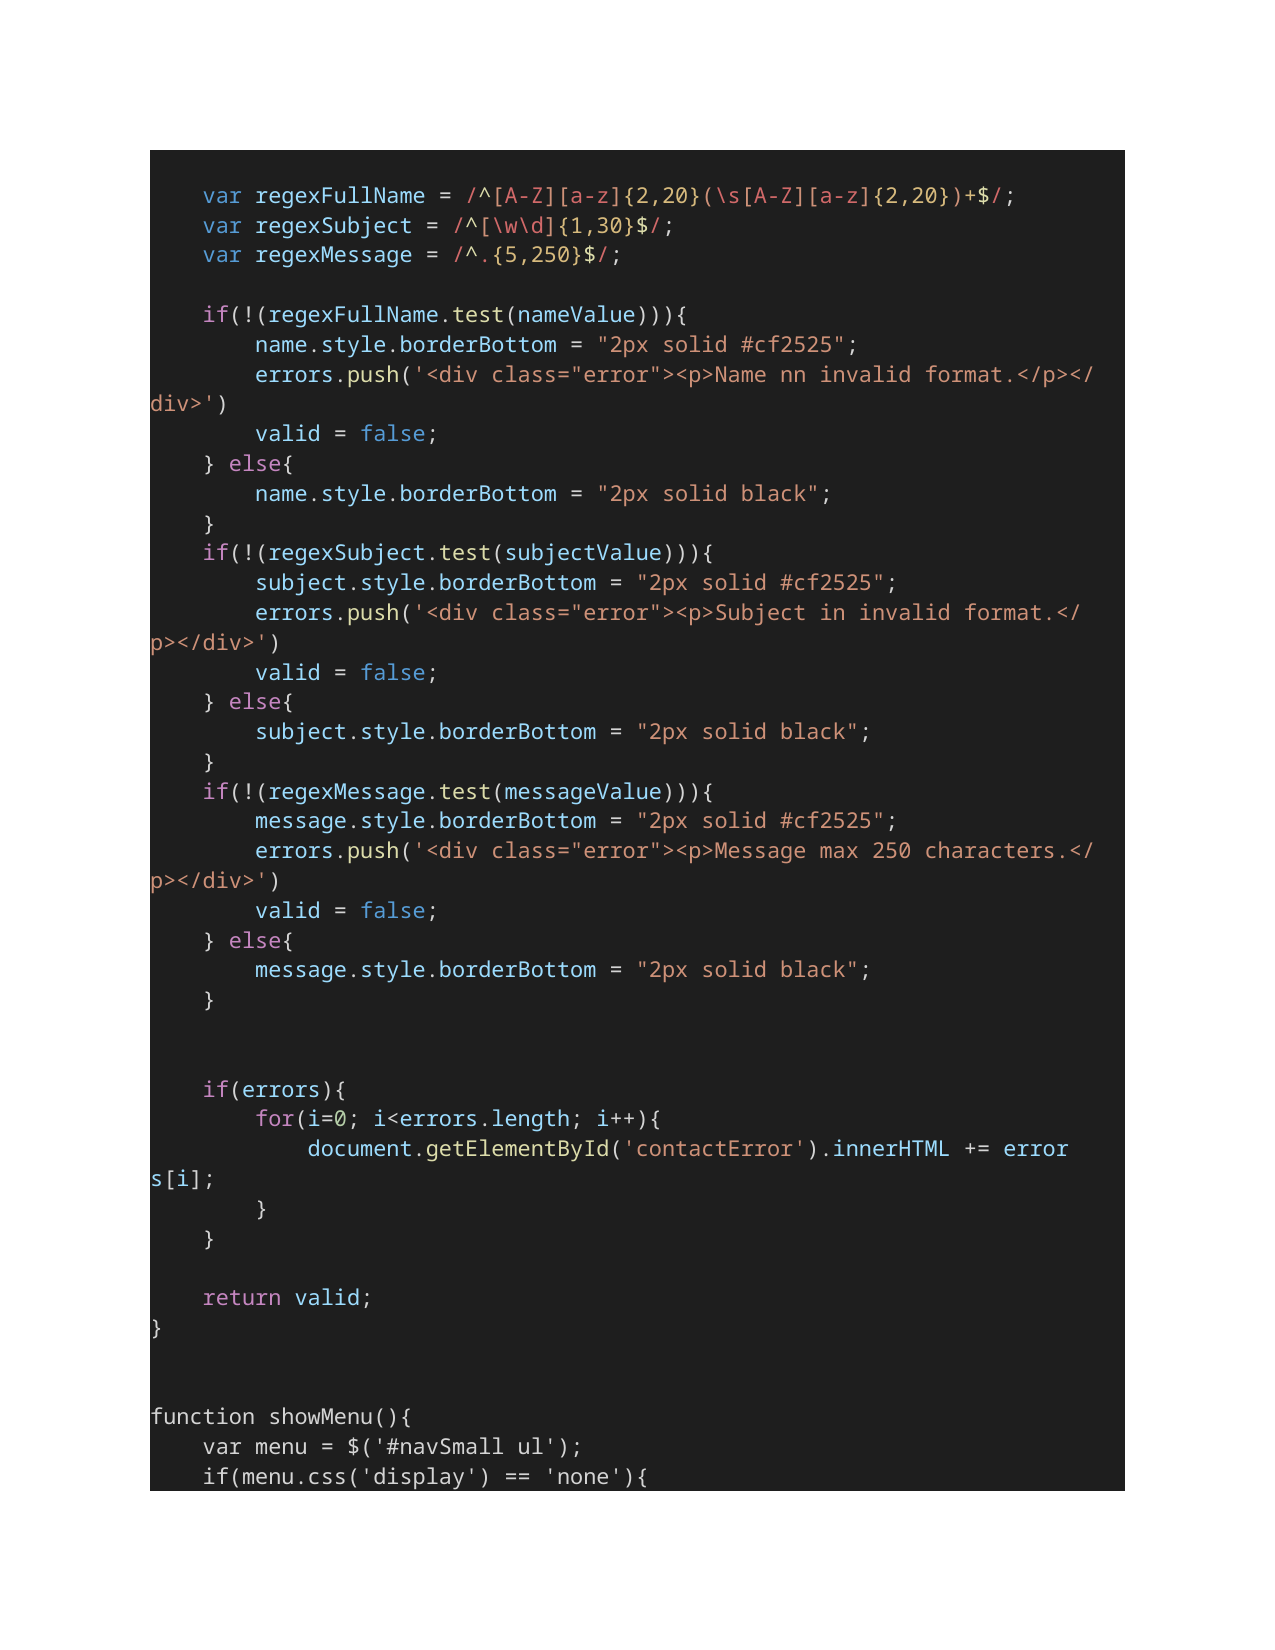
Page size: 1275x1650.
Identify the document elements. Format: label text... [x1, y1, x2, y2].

text } [150, 746, 1125, 776]
text valid = false; [150, 656, 1125, 686]
text var regexMessage = /^.{5,250}$/; [150, 239, 1125, 269]
text } [150, 1222, 1125, 1252]
text valid = false; [150, 418, 1125, 448]
text document.getElementById('contactError').innerHTML += errors[i]; [150, 1133, 1125, 1193]
text var regexSubject = /^[\w\d]{1,30}$/; [150, 209, 1125, 239]
text for(i=0; i<errors.length; i++){ [150, 1103, 1125, 1133]
text if(menu.css('display') == 'none'){ [150, 1461, 1125, 1491]
text } [150, 1193, 1125, 1222]
text var regexFullName = /^[A-Z][a-z]{2,20}(\s[A-Z][a-z]{2,20})+$/; [150, 180, 1125, 209]
text subject.style.borderBottom = "2px solid #cf2525"; [150, 567, 1125, 597]
text function showMenu(){ [150, 1401, 1125, 1431]
text } else{ [150, 448, 1125, 478]
text if(!(regexSubject.test(subjectValue))){ [150, 537, 1125, 567]
text } else{ [150, 686, 1125, 716]
text } [150, 984, 1125, 1014]
text name.style.borderBottom = "2px solid #cf2525"; [150, 329, 1125, 358]
text } else{ [150, 924, 1125, 954]
text errors.push('<div class="error"><p>Message max 250 characters.</p></div>') [150, 835, 1125, 895]
text message.style.borderBottom = "2px solid #cf2525"; [150, 805, 1125, 835]
text var menu = $('#navSmall ul'); [150, 1431, 1125, 1461]
text if(errors){ [150, 1073, 1125, 1103]
text valid = false; [150, 895, 1125, 924]
text if(!(regexFullName.test(nameValue))){ [150, 299, 1125, 329]
text } [150, 1312, 1125, 1342]
text } [150, 507, 1125, 537]
text errors.push('<div class="error"><p>Subject in invalid format.</p></div>') [150, 597, 1125, 656]
text errors.push('<div class="error"><p>Name nn invalid format.</p></div>') [150, 358, 1125, 418]
text message.style.borderBottom = "2px solid black"; [150, 954, 1125, 984]
text if(!(regexMessage.test(messageValue))){ [150, 776, 1125, 805]
text name.style.borderBottom = "2px solid black"; [150, 478, 1125, 507]
text subject.style.borderBottom = "2px solid black"; [150, 716, 1125, 746]
text return valid; [150, 1282, 1125, 1312]
